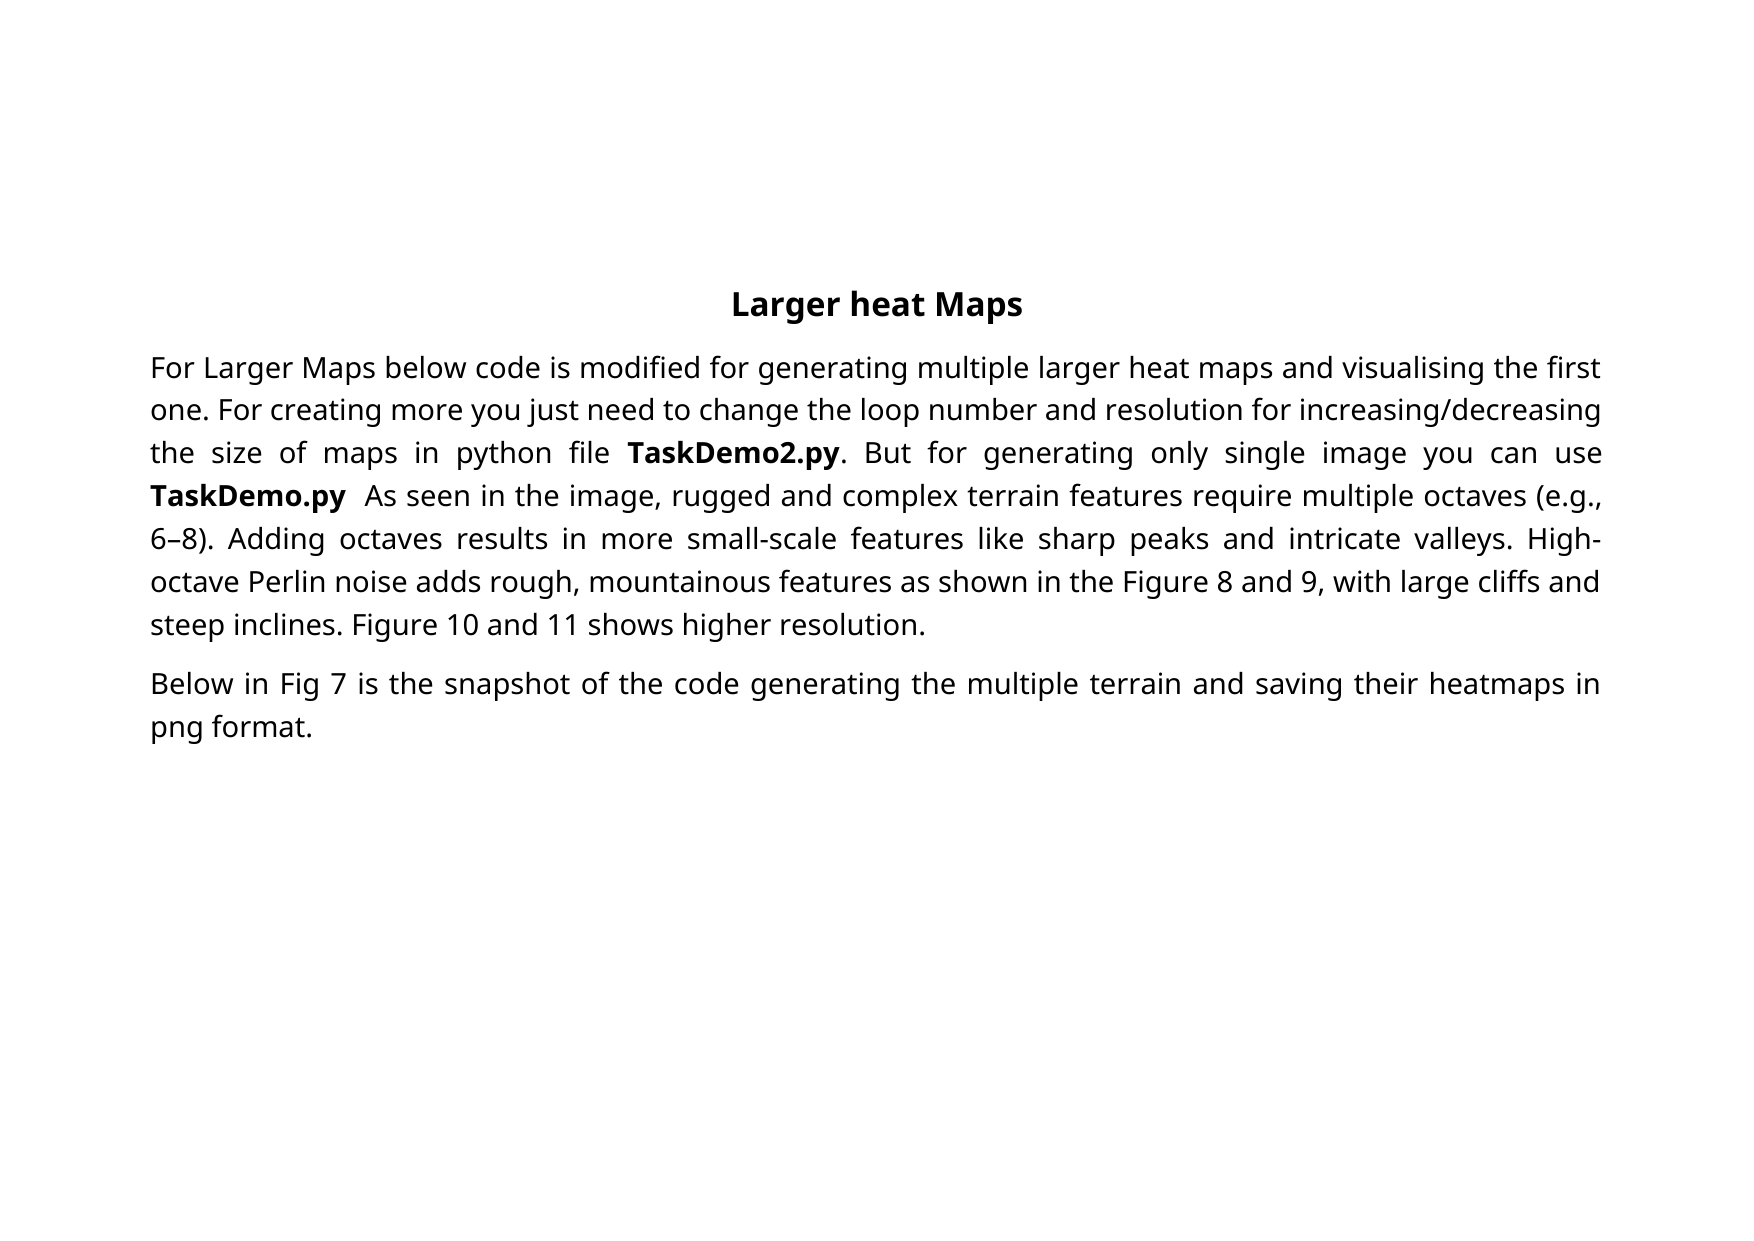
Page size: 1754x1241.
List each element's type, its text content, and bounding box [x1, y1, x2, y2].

text Larger heat Maps [150, 281, 1604, 327]
text For Larger Maps below code is modified for generating multiple larger heat maps and visualising the first one. For creating more you just need to change the loop number and resolution for increasing/decreasing the size of maps in python file TaskDemo2.py. But for generating only single image you can use TaskDemo.py As seen in the image, rugged and complex terrain features require multiple octaves (e.g., 6–8). Adding octaves results in more small-scale features like sharp peaks and intricate valleys. High-octave Perlin noise adds rough, mountainous features as shown in the Figure 8 and 9, with large cliffs and steep inclines. Figure 10 and 11 shows higher resolution. [150, 347, 1604, 643]
text Below in Fig 7 is the snapshot of the code generating the multiple terrain and saving their heatmaps in png format. [150, 663, 1604, 746]
